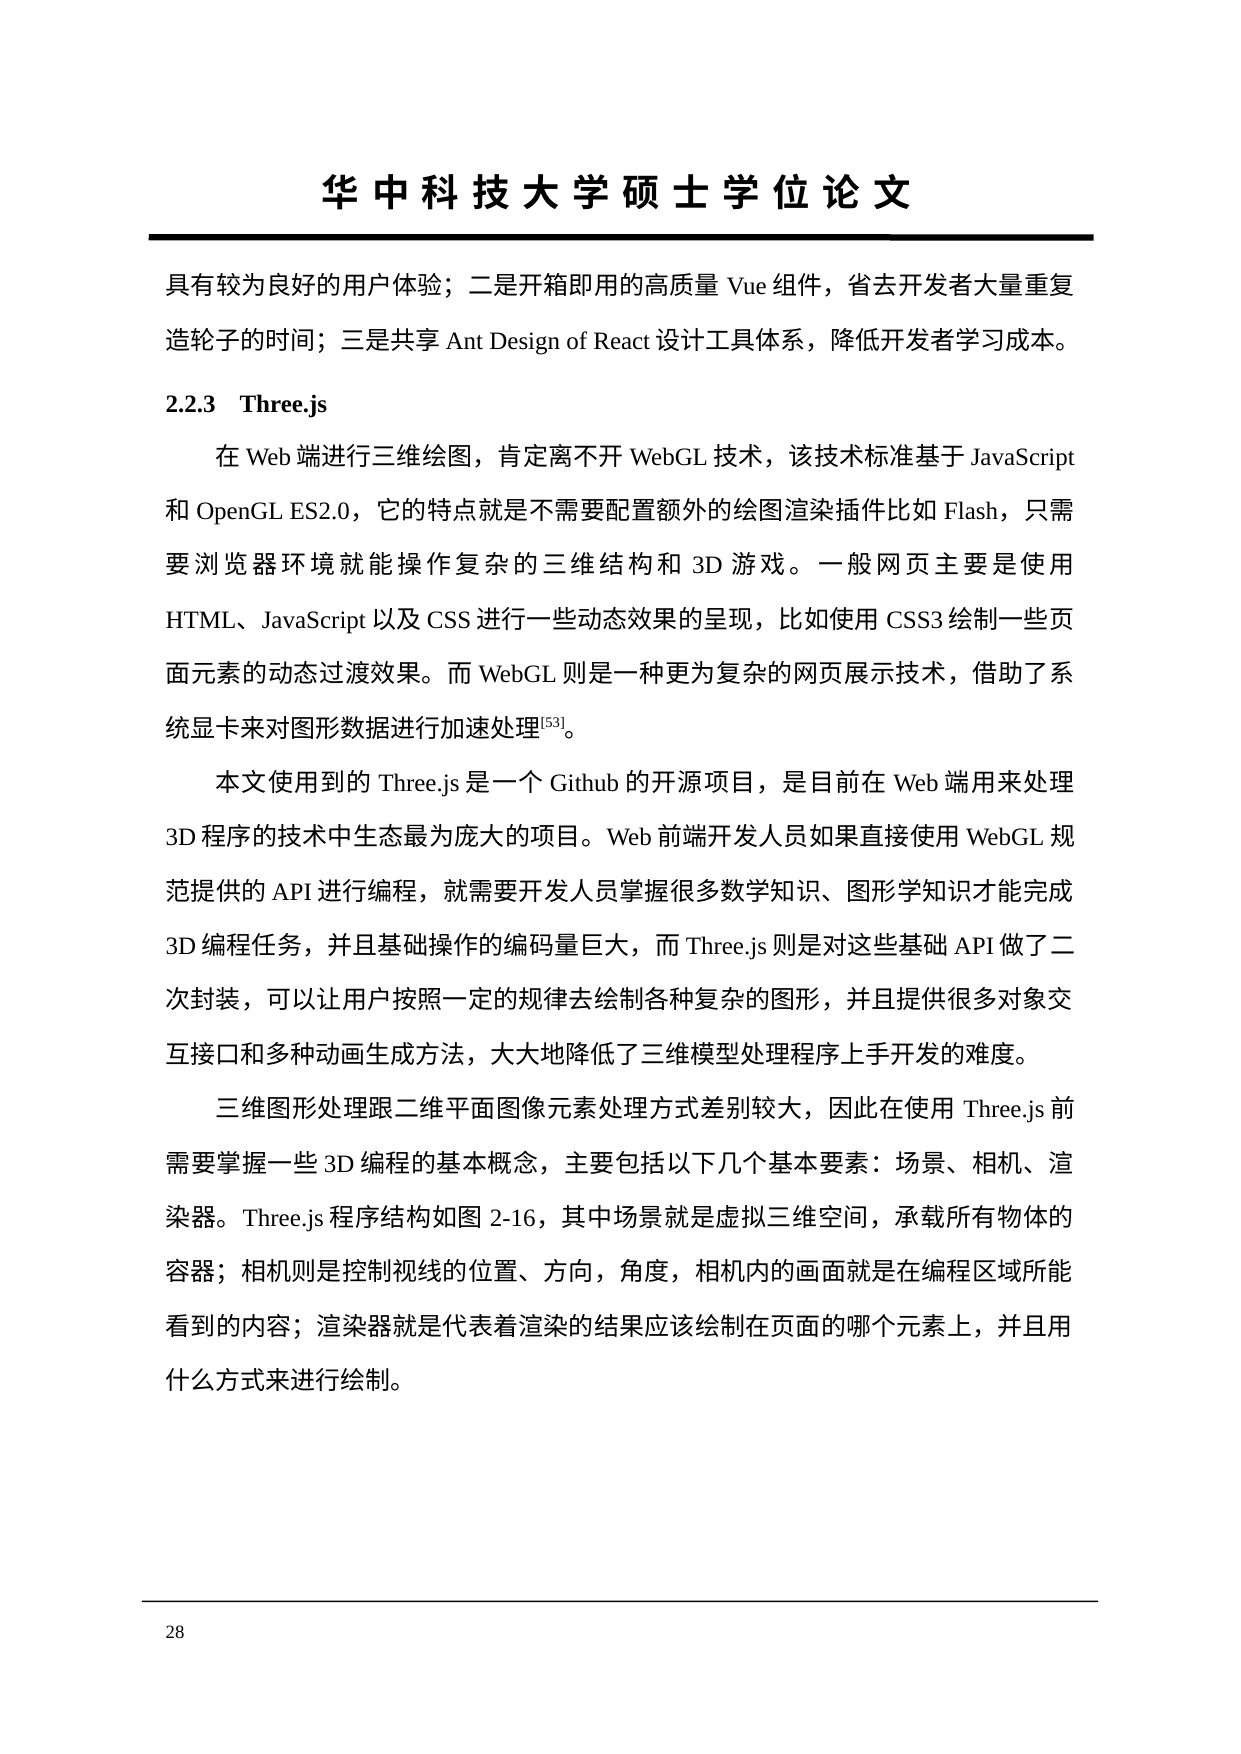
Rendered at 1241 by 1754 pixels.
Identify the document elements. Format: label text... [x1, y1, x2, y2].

text 本文使用到的Three.js是一个Github的开源项目，是目前在Web端用来处理3D程序的技术中生态最为庞大的项目。Web前端开发人员如果直接使用WebGL规范提供的API进行编程，就需要开发人员掌握很多数学知识、图形学知识才能完成3D编程任务，并且基础操作的编码量巨大，而Three.js则是对这些基础API做了二次封装，可以让用户按照一定的规律去绘制各种复杂的图形，并且提供很多对象交互接口和多种动画生成方法，大大地降低了三维模型处理程序上手开发的难度。 [165, 762, 1075, 1071]
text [165, 266, 1075, 356]
subtitle Three.js [165, 389, 1075, 418]
text 在Web端进行三维绘图，肯定离不开WebGL技术，该技术标准基于JavaScript和OpenGL ES2.0，它的特点就是不需要配置额外的绘图渲染插件比如Flash，只需要浏览器环境就能操作复杂的三维结构和3D游戏。一般网页主要是使用HTML、JavaScript以及CSS进行一些动态效果的呈现，比如使用CSS3绘制一些页面元素的动态过渡效果。而WebGL则是一种更为复杂的网页展示技术，借助了系统显卡来对图形数据进行加速处理[53]。 [165, 436, 1075, 744]
